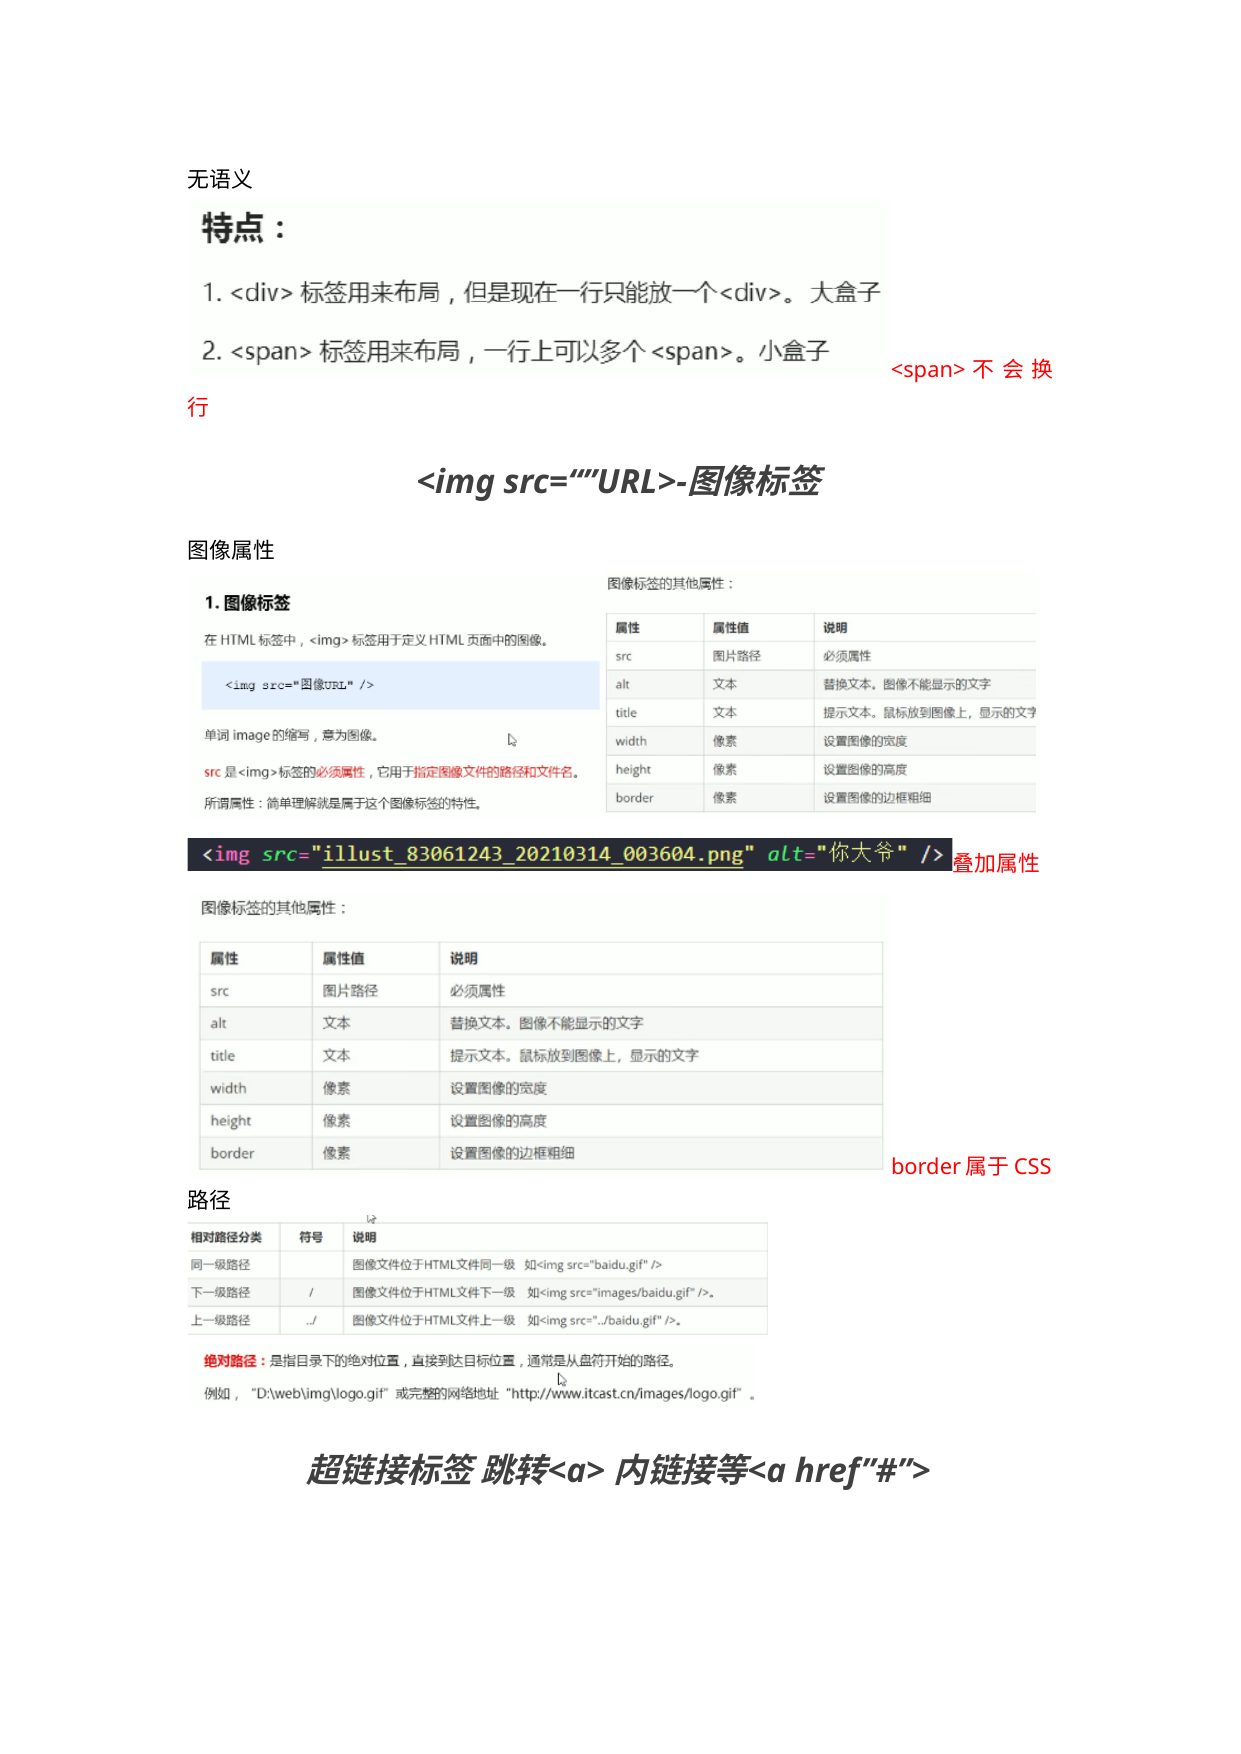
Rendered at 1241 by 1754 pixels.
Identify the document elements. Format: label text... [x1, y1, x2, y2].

subtitle 超链接标签 跳转<a> 内链接等<a href”#”> [187, 1435, 1053, 1500]
text 无语义 [187, 162, 1053, 194]
picture [187, 892, 891, 1175]
picture [187, 838, 953, 871]
picture [187, 200, 891, 378]
picture [187, 1345, 755, 1404]
text 路径 [187, 1183, 1053, 1215]
subtitle <img src=“”URL>-图像标签 [187, 447, 1053, 512]
picture [187, 575, 600, 819]
picture [187, 1215, 768, 1337]
text 图像属性 [187, 533, 1053, 565]
picture [605, 571, 1036, 819]
